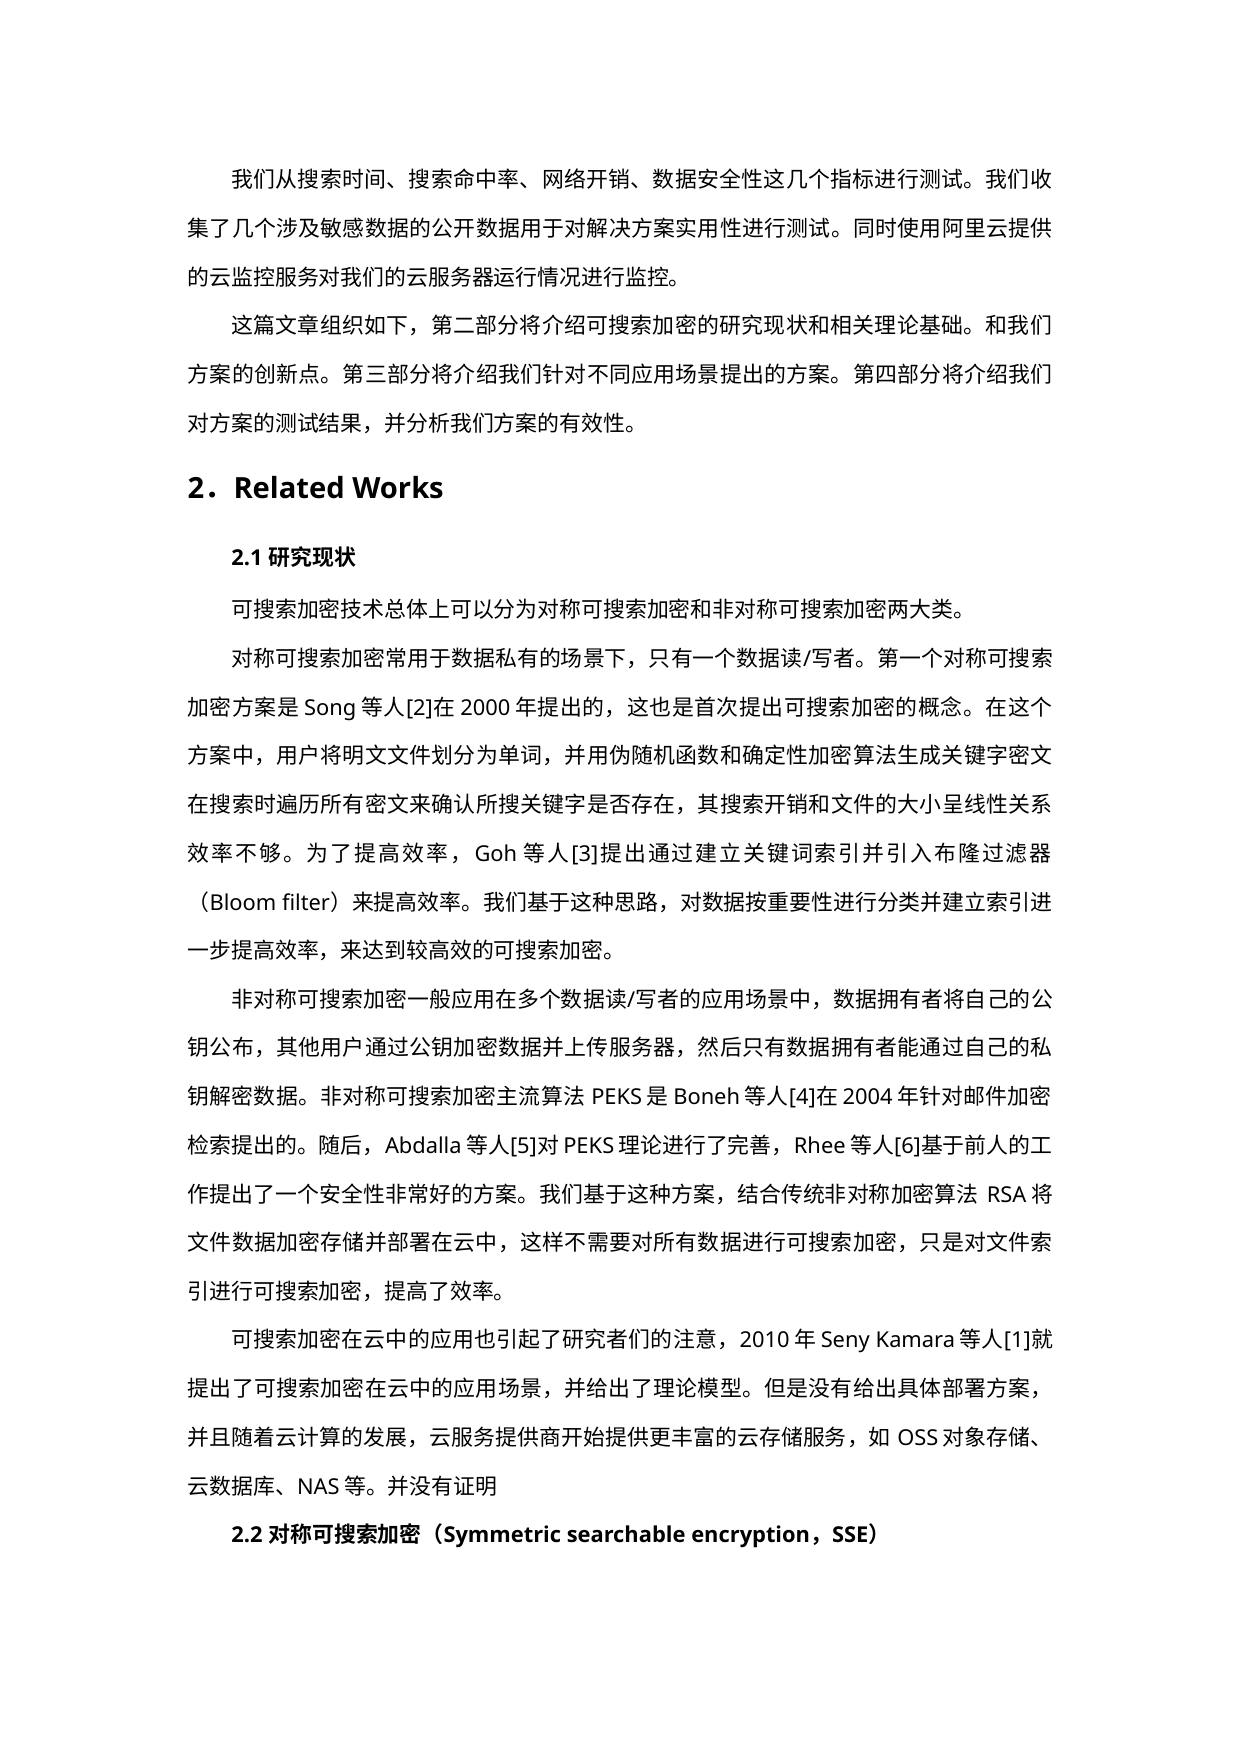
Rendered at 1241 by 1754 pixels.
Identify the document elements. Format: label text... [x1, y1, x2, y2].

text 2．Related Works [187, 454, 1053, 519]
text 非对称可搜索加密一般应用在多个数据读/写者的应用场景中，数据拥有者将自己的公钥公布，其他用户通过公钥加密数据并上传服务器，然后只有数据拥有者能通过自己的私钥解密数据。非对称可搜索加密主流算法PEKS是Boneh等人[4]在2004年针对邮件加密检索提出的。随后，Abdalla等人[5]对PEKS理论进行了完善，Rhee等人[6]基于前人的工作提出了一个安全性非常好的方案。我们基于这种方案，结合传统非对称加密算法RSA将文件数据加密存储并部署在云中，这样不需要对所有数据进行可搜索加密，只是对文件索引进行可搜索加密，提高了效率。 [187, 981, 1053, 1306]
text 2.2 对称可搜索加密（Symmetric searchable encryption，SSE） [187, 1517, 1053, 1549]
text 这篇文章组织如下，第二部分将介绍可搜索加密的研究现状和相关理论基础。和我们方案的创新点。第三部分将介绍我们针对不同应用场景提出的方案。第四部分将介绍我们对方案的测试结果，并分析我们方案的有效性。 [187, 308, 1053, 438]
text 对称可搜索加密常用于数据私有的场景下，只有一个数据读/写者。第一个对称可搜索加密方案是Song等人[2]在2000年提出的，这也是首次提出可搜索加密的概念。在这个方案中，用户将明文文件划分为单词，并用伪随机函数和确定性加密算法生成关键字密文，在搜索时遍历所有密文来确认所搜关键字是否存在，其搜索开销和文件的大小呈线性关系，效率不够。为了提高效率，Goh等人[3]提出通过建立关键词索引并引入布隆过滤器（Bloom filter）来提高效率。我们基于这种思路，对数据按重要性进行分类并建立索引进一步提高效率，来达到较高效的可搜索加密。 [187, 640, 1053, 965]
text 我们从搜索时间、搜索命中率、网络开销、数据安全性这几个指标进行测试。我们收集了几个涉及敏感数据的公开数据用于对解决方案实用性进行测试。同时使用阿里云提供的云监控服务对我们的云服务器运行情况进行监控。 [187, 162, 1053, 292]
text 2.1 研究现状 [187, 540, 1053, 572]
text 可搜索加密在云中的应用也引起了研究者们的注意，2010年Seny Kamara等人[1]就提出了可搜索加密在云中的应用场景，并给出了理论模型。但是没有给出具体部署方案，并且随着云计算的发展，云服务提供商开始提供更丰富的云存储服务，如OSS对象存储、云数据库、NAS等。并没有证明 [187, 1322, 1053, 1501]
text 可搜索加密技术总体上可以分为对称可搜索加密和非对称可搜索加密两大类。 [187, 592, 1053, 624]
